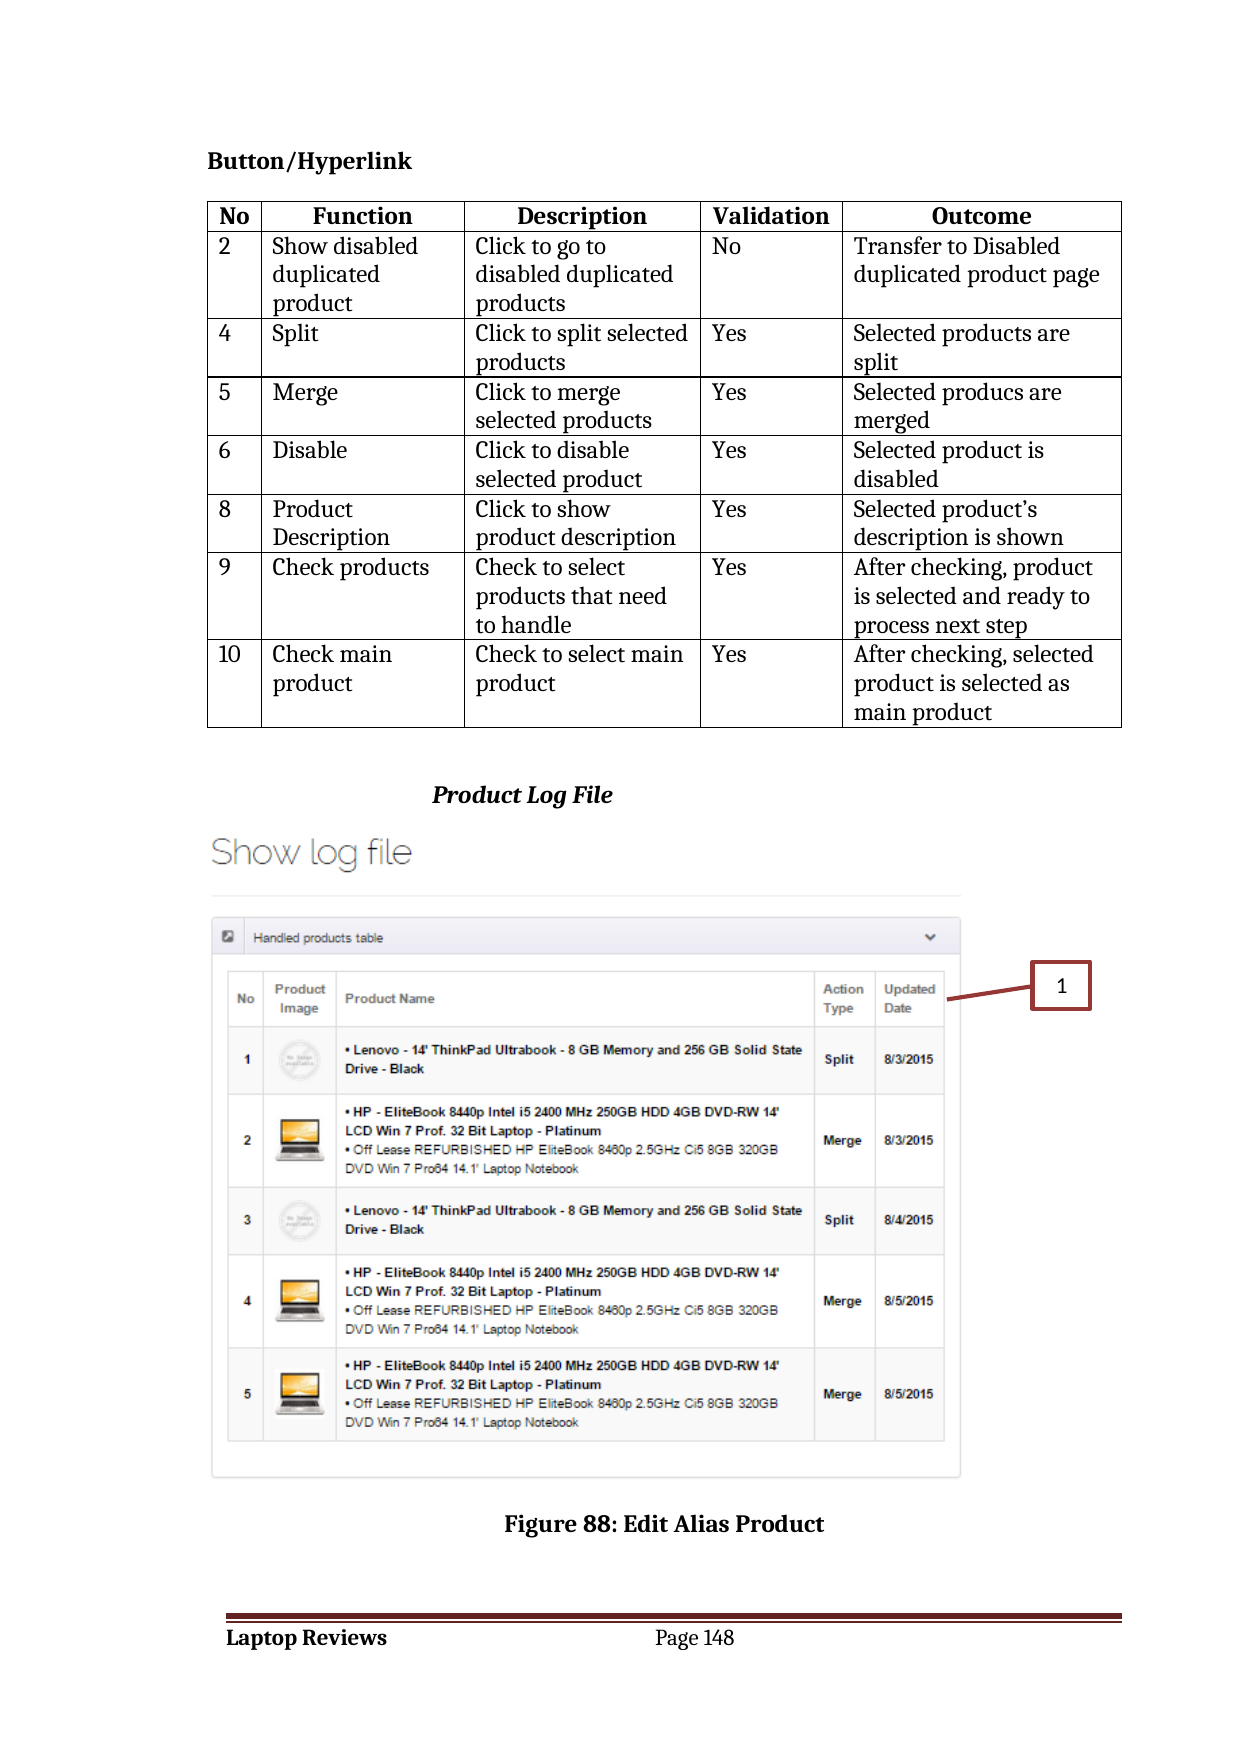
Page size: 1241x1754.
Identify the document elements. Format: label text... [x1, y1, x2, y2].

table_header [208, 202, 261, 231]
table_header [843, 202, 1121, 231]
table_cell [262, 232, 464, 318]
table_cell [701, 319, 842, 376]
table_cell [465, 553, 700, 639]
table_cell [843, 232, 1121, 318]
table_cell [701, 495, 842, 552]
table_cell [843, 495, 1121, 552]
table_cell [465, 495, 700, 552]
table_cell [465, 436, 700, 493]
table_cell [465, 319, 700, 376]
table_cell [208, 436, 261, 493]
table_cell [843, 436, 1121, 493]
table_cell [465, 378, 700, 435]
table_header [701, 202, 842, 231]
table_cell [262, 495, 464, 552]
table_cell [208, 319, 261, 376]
text Figure 88: Edit Alias Product [207, 1510, 1122, 1539]
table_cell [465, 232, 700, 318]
picture [207, 813, 968, 1485]
text Button/Hyperlink [207, 147, 1122, 176]
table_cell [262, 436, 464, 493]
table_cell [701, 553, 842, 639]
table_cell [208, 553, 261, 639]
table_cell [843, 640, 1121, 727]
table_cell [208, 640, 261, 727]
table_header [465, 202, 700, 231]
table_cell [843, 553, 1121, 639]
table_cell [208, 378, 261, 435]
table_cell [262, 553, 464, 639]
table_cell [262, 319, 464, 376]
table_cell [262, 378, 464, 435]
subtitle Product Log File [432, 781, 1122, 809]
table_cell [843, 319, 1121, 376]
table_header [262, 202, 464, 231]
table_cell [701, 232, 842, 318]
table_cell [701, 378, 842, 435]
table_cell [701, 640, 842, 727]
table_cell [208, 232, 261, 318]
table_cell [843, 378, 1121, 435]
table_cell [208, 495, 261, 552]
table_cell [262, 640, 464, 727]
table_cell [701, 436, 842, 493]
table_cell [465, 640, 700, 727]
